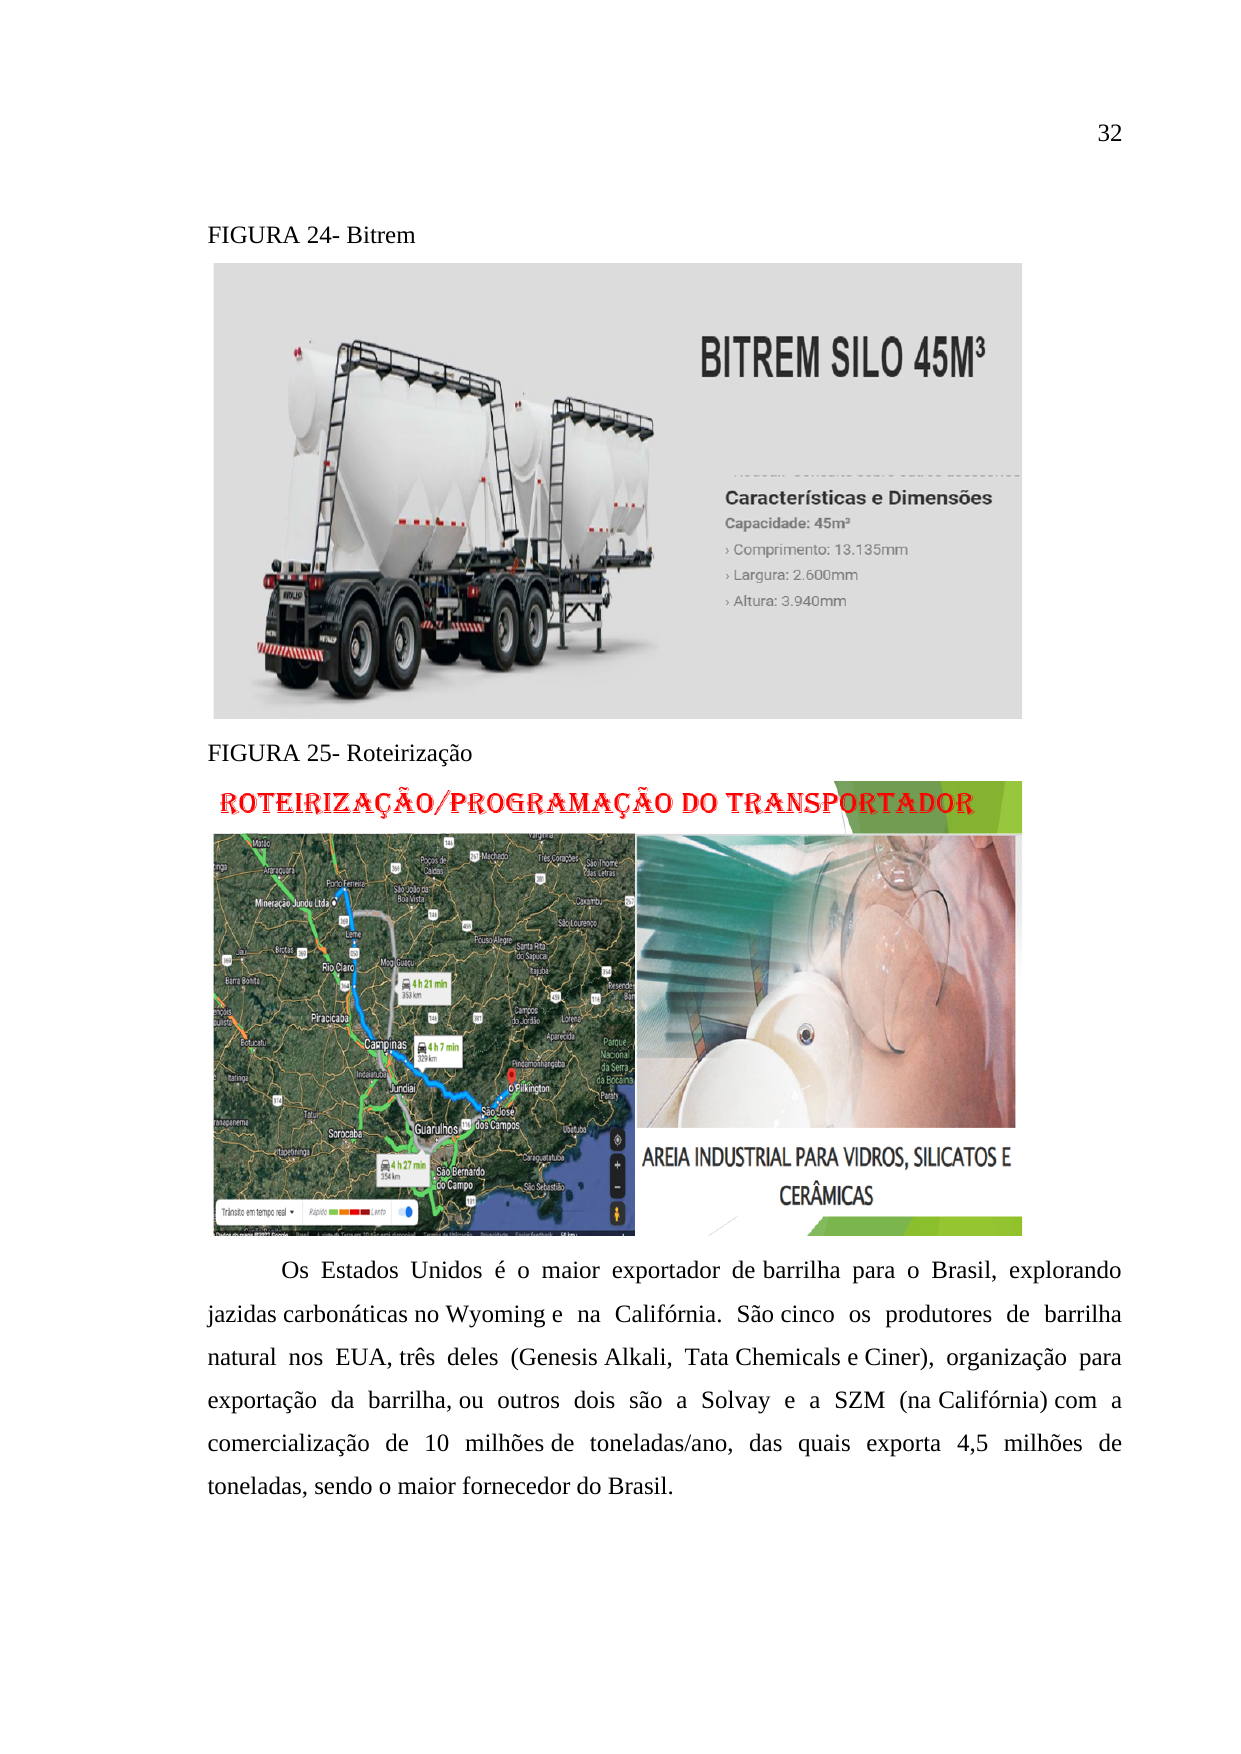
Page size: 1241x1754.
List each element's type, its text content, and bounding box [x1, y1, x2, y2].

text Os Estados Unidos é o maior exportador de barrilha para o Brasil, explorando jazidas carbonáticas no Wyoming e na Califórnia. São cinco os produtores de barrilha natural nos EUA, três deles (Genesis Alkali, Tata Chemicals e Ciner), organização para exportação da barrilha, ou outros dois são a Solvay e a SZM (na Califórnia) com a comercialização de 10 milhões de toneladas/ano, das quais exporta 4,5 milhões de toneladas, sendo o maior fornecedor do Brasil.​ [207, 1256, 1122, 1500]
text Figura 25- roteirização [207, 738, 1122, 767]
text Figura 24- bitrem [207, 220, 1122, 249]
picture [213, 781, 1023, 1236]
picture [213, 263, 1023, 719]
